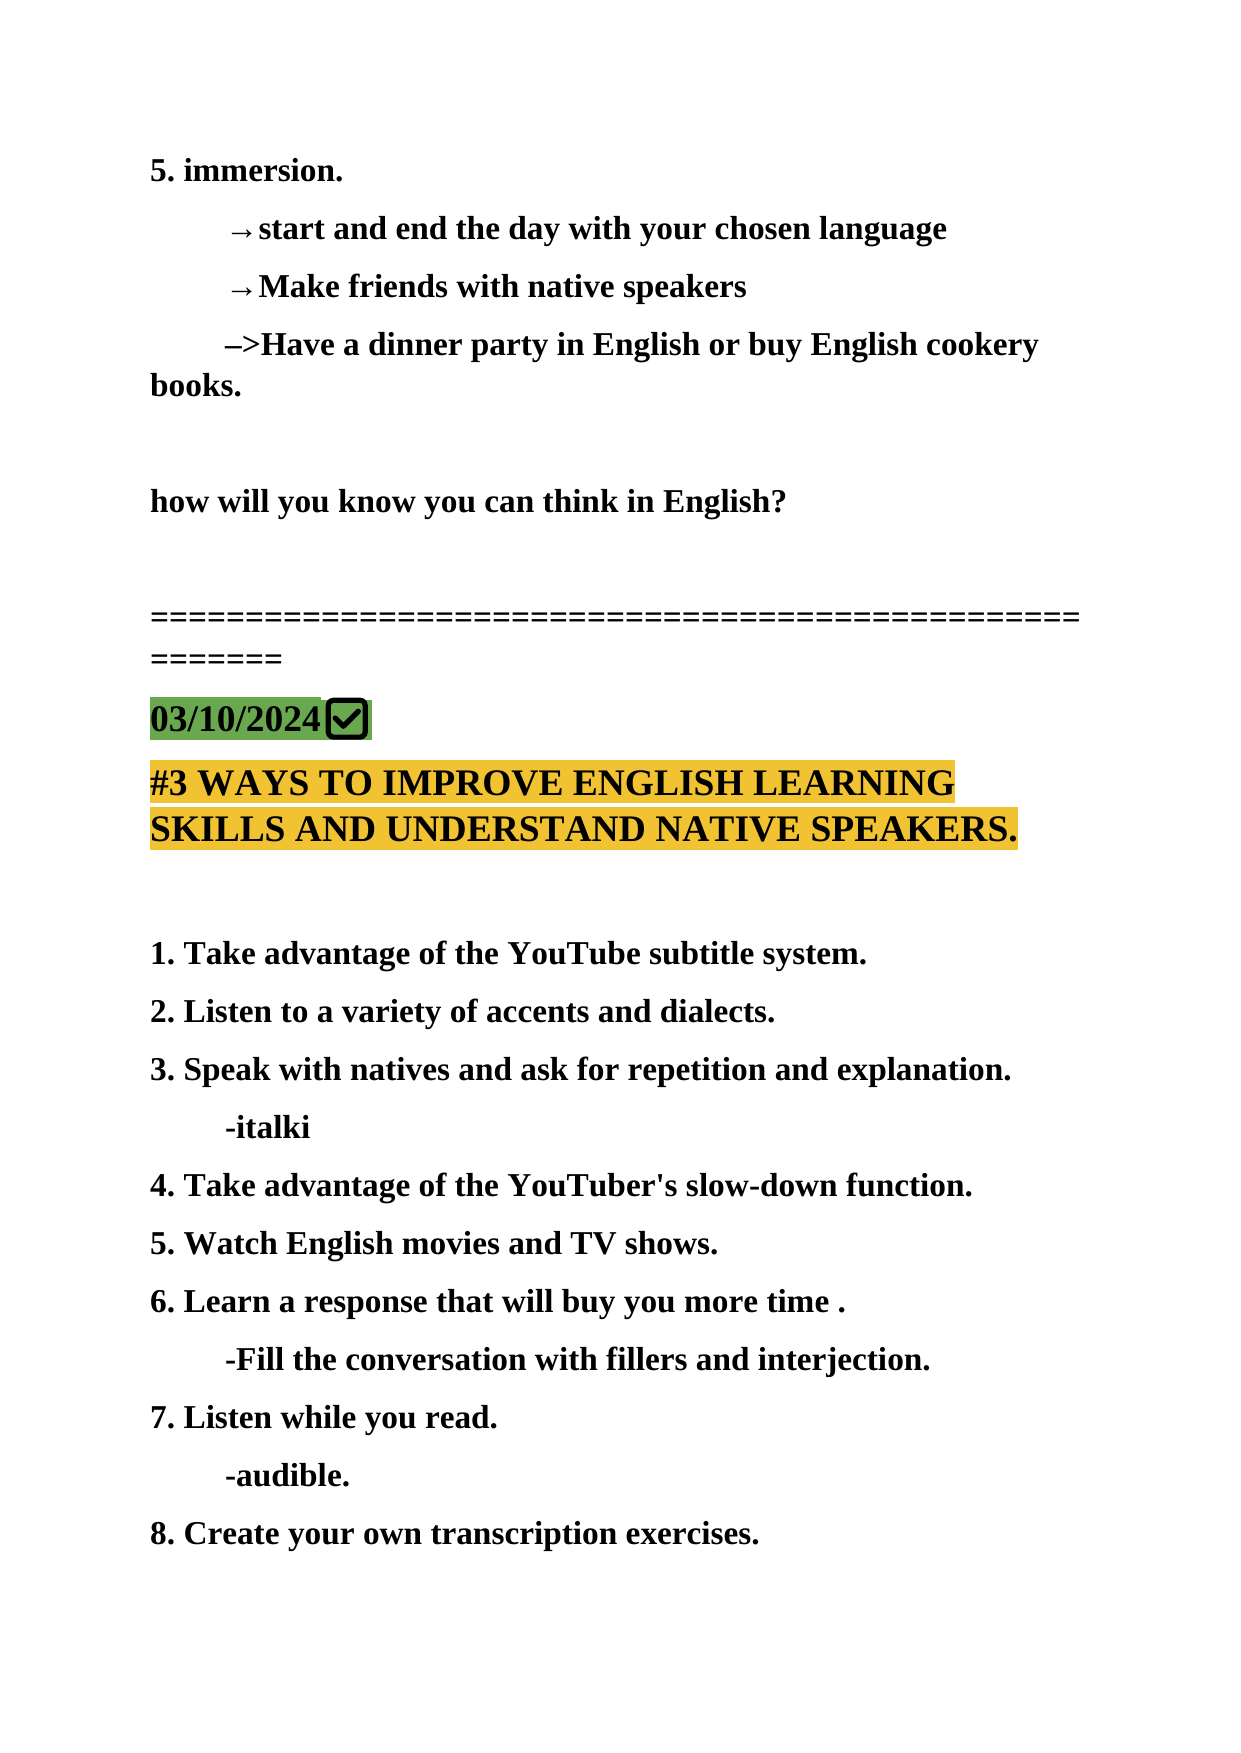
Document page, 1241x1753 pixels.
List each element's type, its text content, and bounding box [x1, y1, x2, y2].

text 5. Watch English movies and TV shows. [150, 1223, 1090, 1262]
text ======================================================== [150, 597, 1090, 677]
text 6. Learn a response that will buy you more time . [150, 1281, 1090, 1319]
text →Make friends with native speakers [150, 266, 1090, 304]
text -audible. [150, 1455, 1090, 1494]
text 03/10/2024✅ [362, 697, 1090, 740]
text #3 WAYS TO IMPROVE ENGLISH LEARNING SKILLS AND UNDERSTAND NATIVE SPEAKERS. [150, 760, 1090, 850]
text 5. immersion. [150, 150, 1090, 188]
text →start and end the day with your chosen language [150, 208, 1090, 246]
text –>Have a dinner party in English or buy English cookery books. [150, 324, 1090, 404]
text 8. Create your own transcription exercises. [150, 1513, 1090, 1552]
text 3. Speak with natives and ask for repetition and explanation. [150, 1049, 1090, 1087]
text 2. Listen to a variety of accents and dialects. [150, 991, 1090, 1029]
text 7. Listen while you read. [150, 1397, 1090, 1436]
text how will you know you can think in English? [150, 481, 1090, 520]
text 1. Take advantage of the YouTube subtitle system. [150, 933, 1090, 971]
text -italki [150, 1107, 1090, 1146]
text 4. Take advantage of the YouTuber's slow-down function. [150, 1165, 1090, 1203]
text -Fill the conversation with fillers and interjection. [150, 1339, 1090, 1378]
